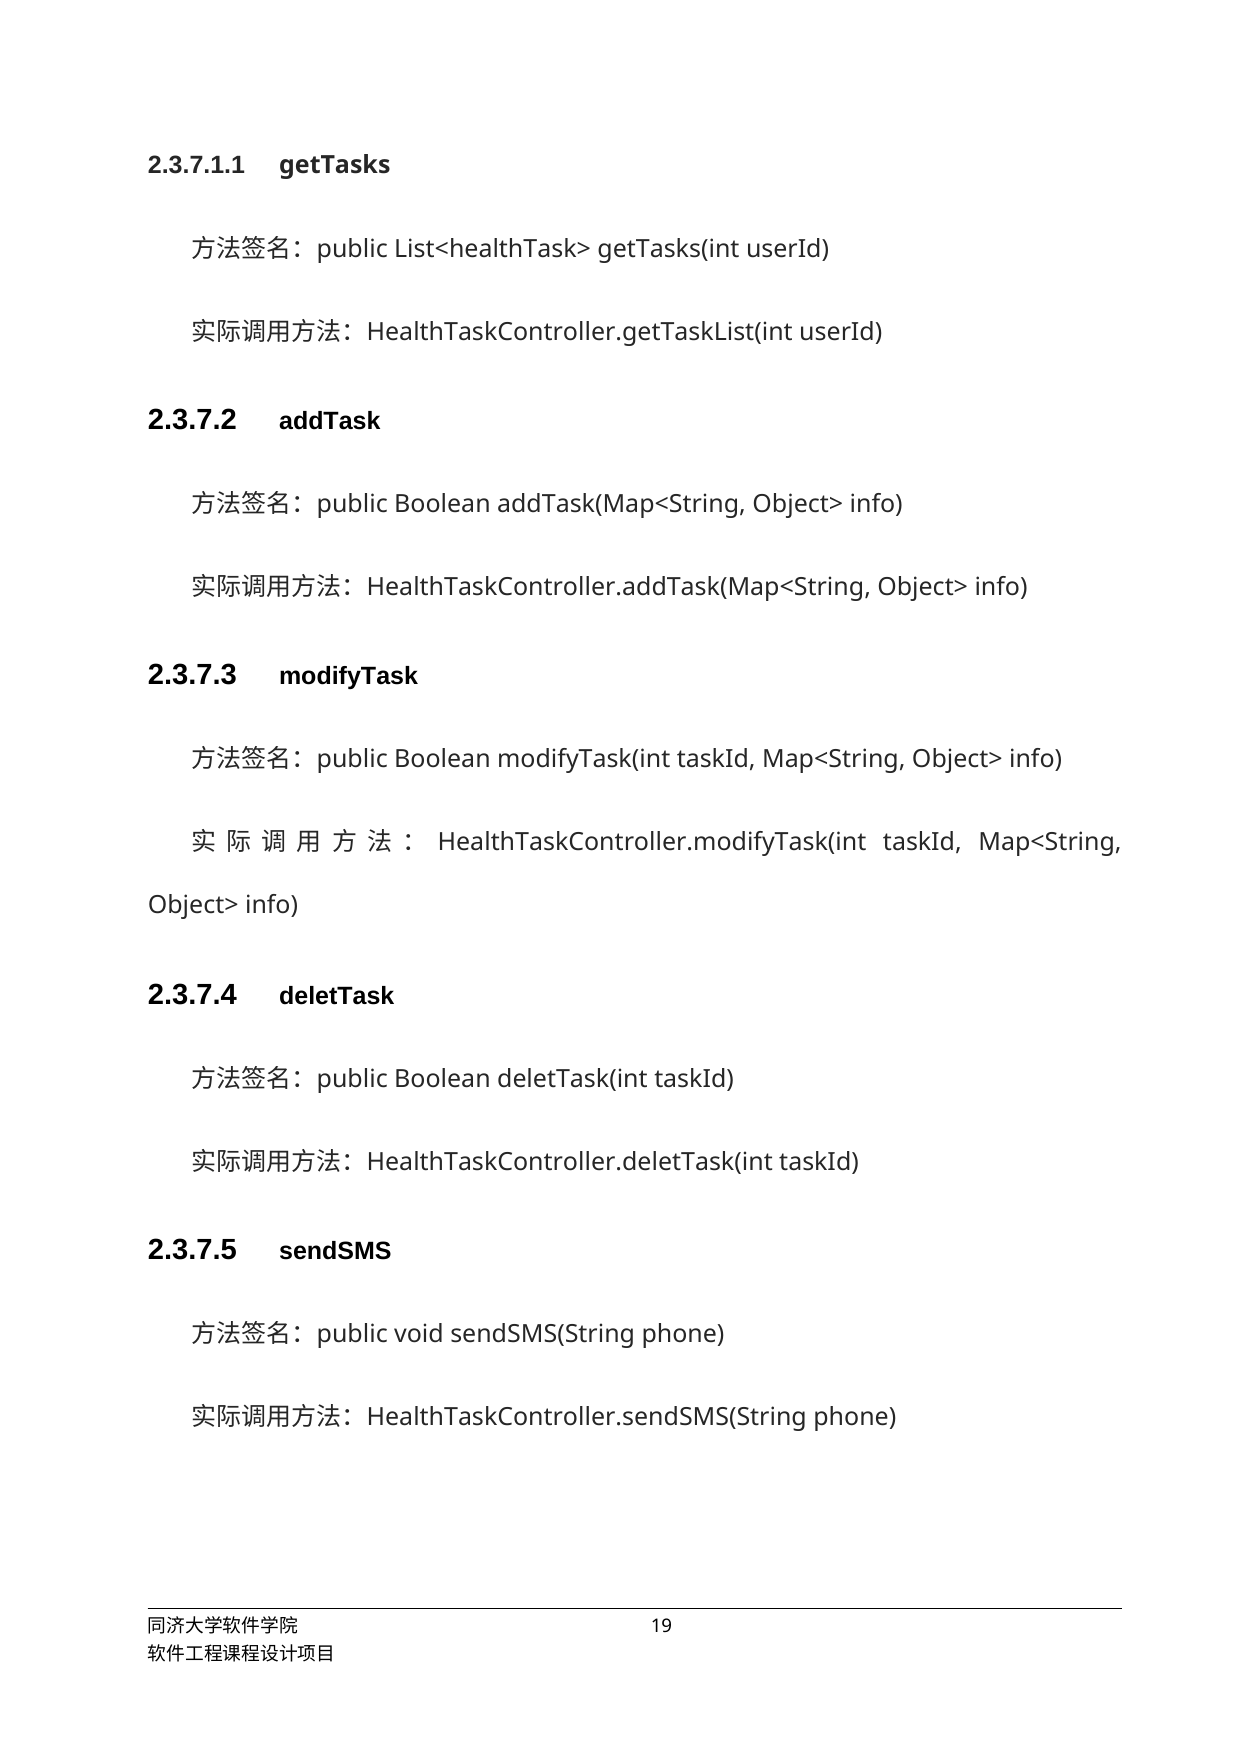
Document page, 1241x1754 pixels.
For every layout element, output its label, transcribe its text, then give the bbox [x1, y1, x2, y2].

text 方法签名：public Boolean modifyTask(int taskId, Map<String, Object> info) [148, 724, 1122, 789]
text 实际调用方法：HealthTaskController.deletTask(int taskId) [148, 1127, 1122, 1192]
text 方法签名：public Boolean deletTask(int taskId) [148, 1044, 1122, 1109]
subtitle modifyTask [148, 642, 1122, 707]
text 实际调用方法：HealthTaskController.sendSMS(String phone) [148, 1382, 1122, 1447]
subtitle addTask [148, 387, 1122, 452]
text 方法签名：public void sendSMS(String phone) [148, 1299, 1122, 1364]
text 实际调用方法：HealthTaskController.modifyTask(int taskId, Map<String, Object> info) [148, 807, 1122, 937]
text 实际调用方法：HealthTaskController.getTaskList(int userId) [148, 297, 1122, 362]
text 方法签名：public List<healthTask> getTasks(int userId) [148, 214, 1122, 279]
text 方法签名：public Boolean addTask(Map<String, Object> info) [148, 469, 1122, 534]
subtitle sendSMS [148, 1217, 1122, 1282]
text 实际调用方法：HealthTaskController.addTask(Map<String, Object> info) [148, 552, 1122, 617]
subtitle getTasks [148, 132, 1122, 197]
subtitle deletTask [148, 962, 1122, 1027]
